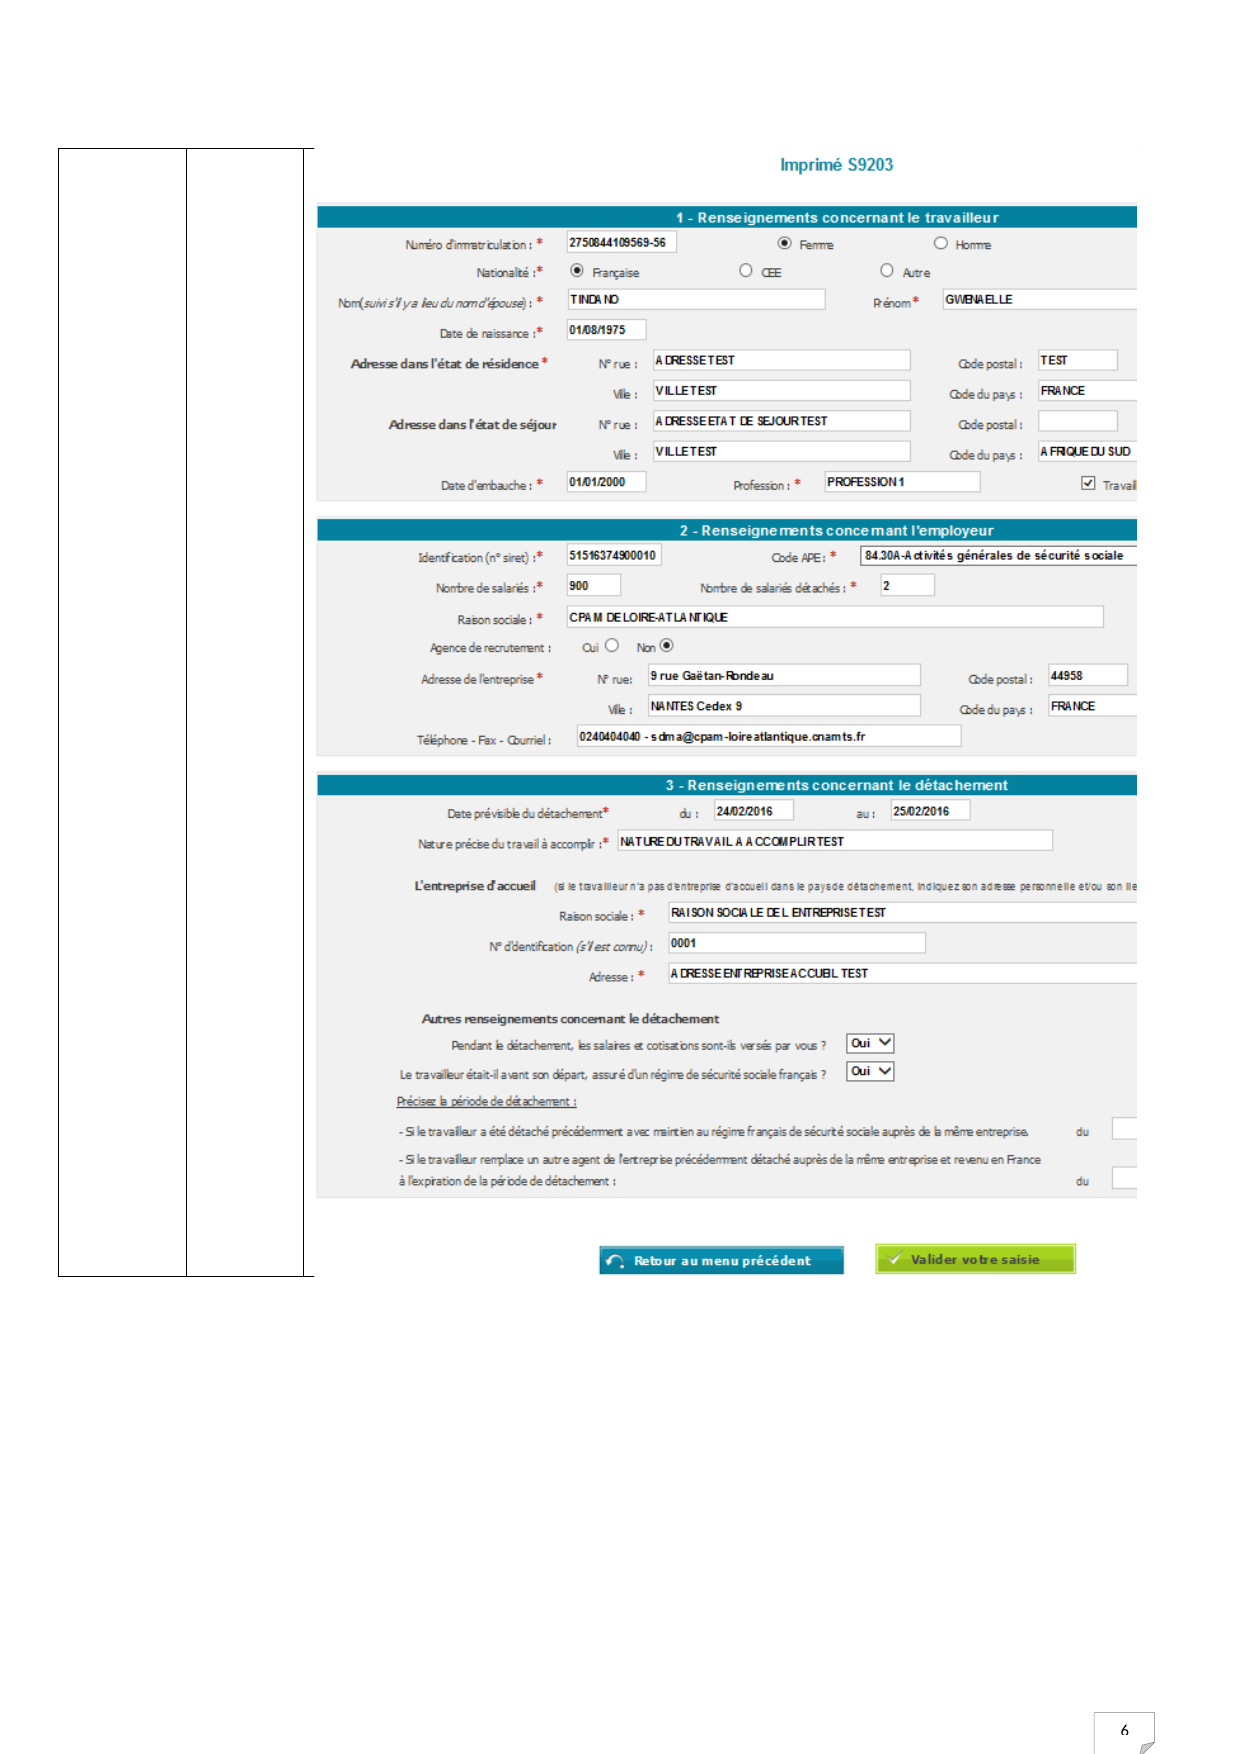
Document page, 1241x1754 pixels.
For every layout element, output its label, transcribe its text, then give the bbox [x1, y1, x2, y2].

table_cell [187, 149, 303, 1276]
table_cell [59, 149, 186, 1276]
